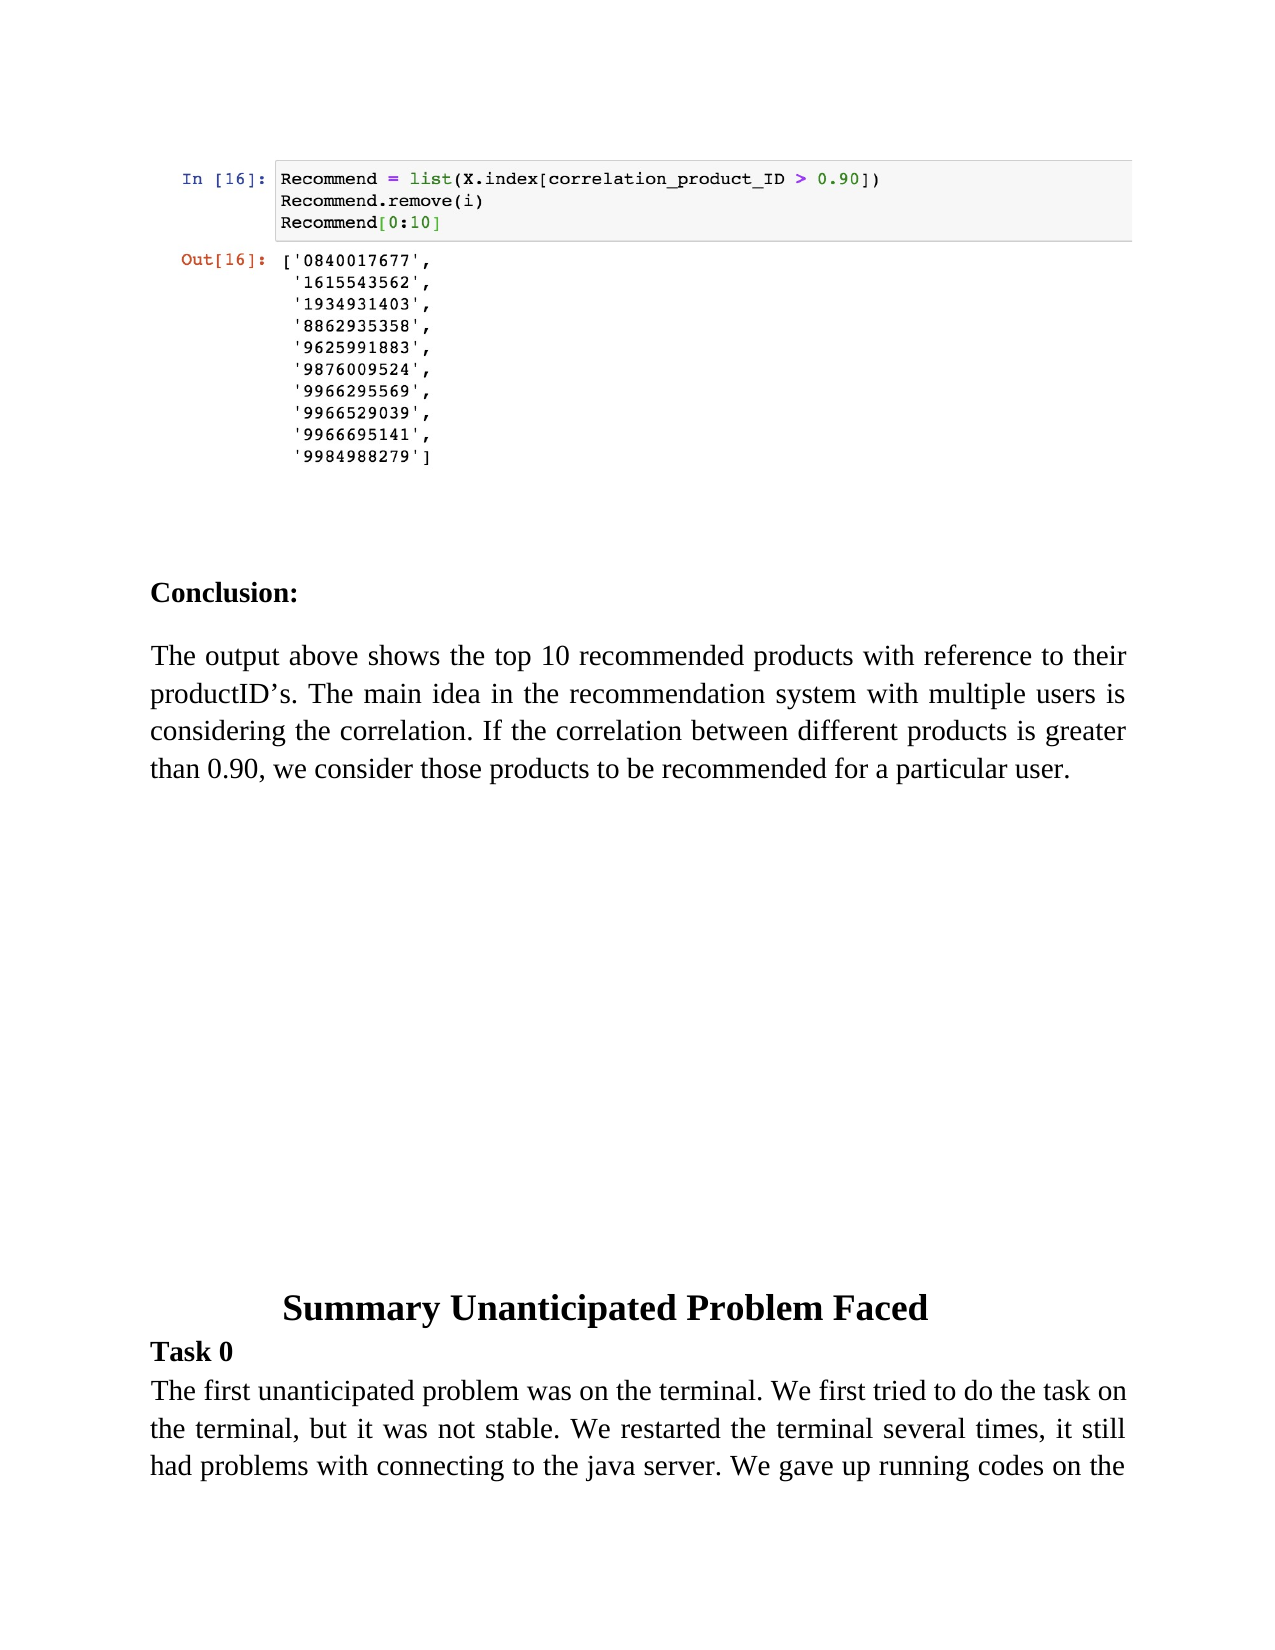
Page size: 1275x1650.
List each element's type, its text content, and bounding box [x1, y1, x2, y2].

subtitle Summary Unanticipated Problem Faced [151, 1285, 1059, 1328]
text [150, 1373, 1127, 1482]
text Conclusion: [150, 575, 1254, 608]
subtitle Task 0 [150, 1334, 1254, 1368]
picture [157, 152, 1133, 482]
text The output above shows the top 10 recommended products with reference to their productID’s. The main idea in the recommendation system with multiple users is considering the correlation. If the correlation between different products is greater than 0.90, we consider those products to be recommended for a particular user. [150, 638, 1127, 784]
